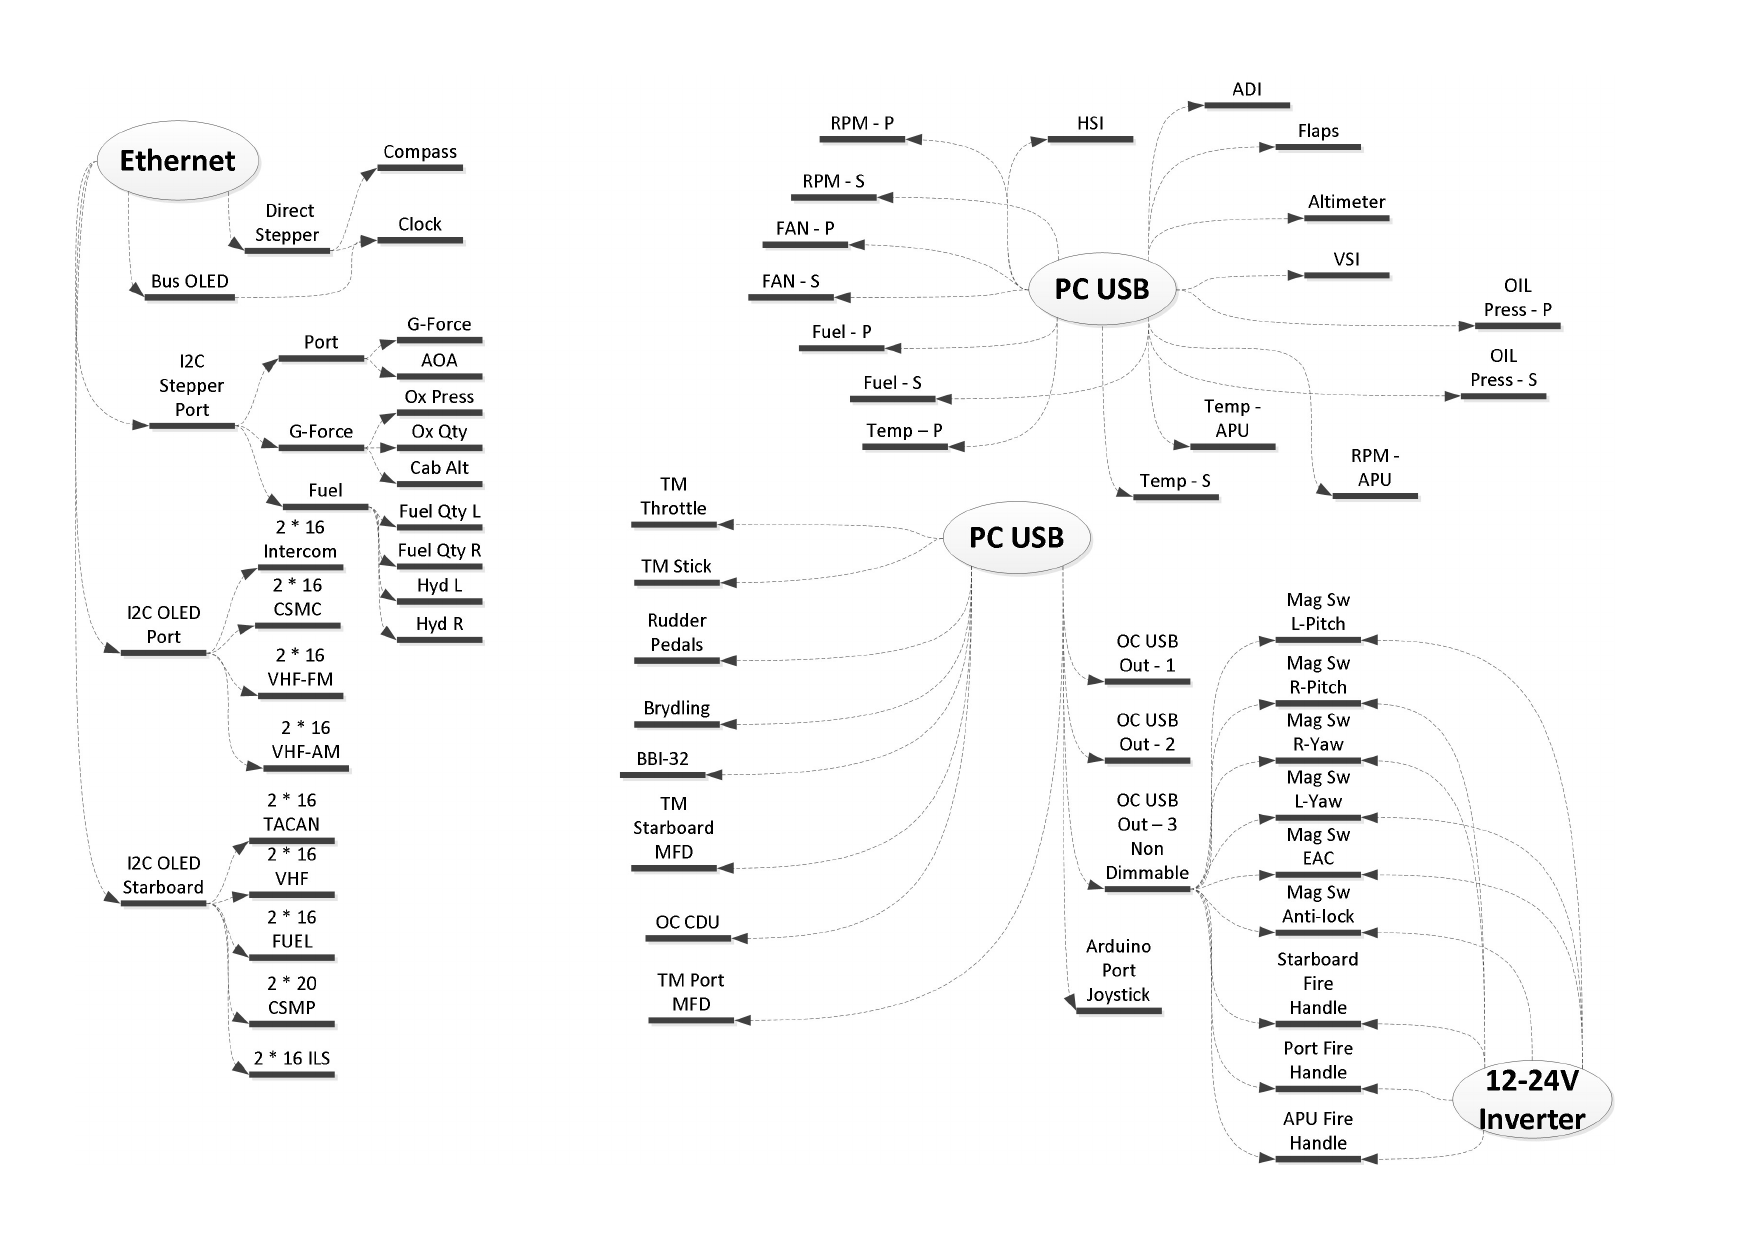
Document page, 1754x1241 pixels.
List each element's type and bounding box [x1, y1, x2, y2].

picture [75, 75, 1615, 1165]
